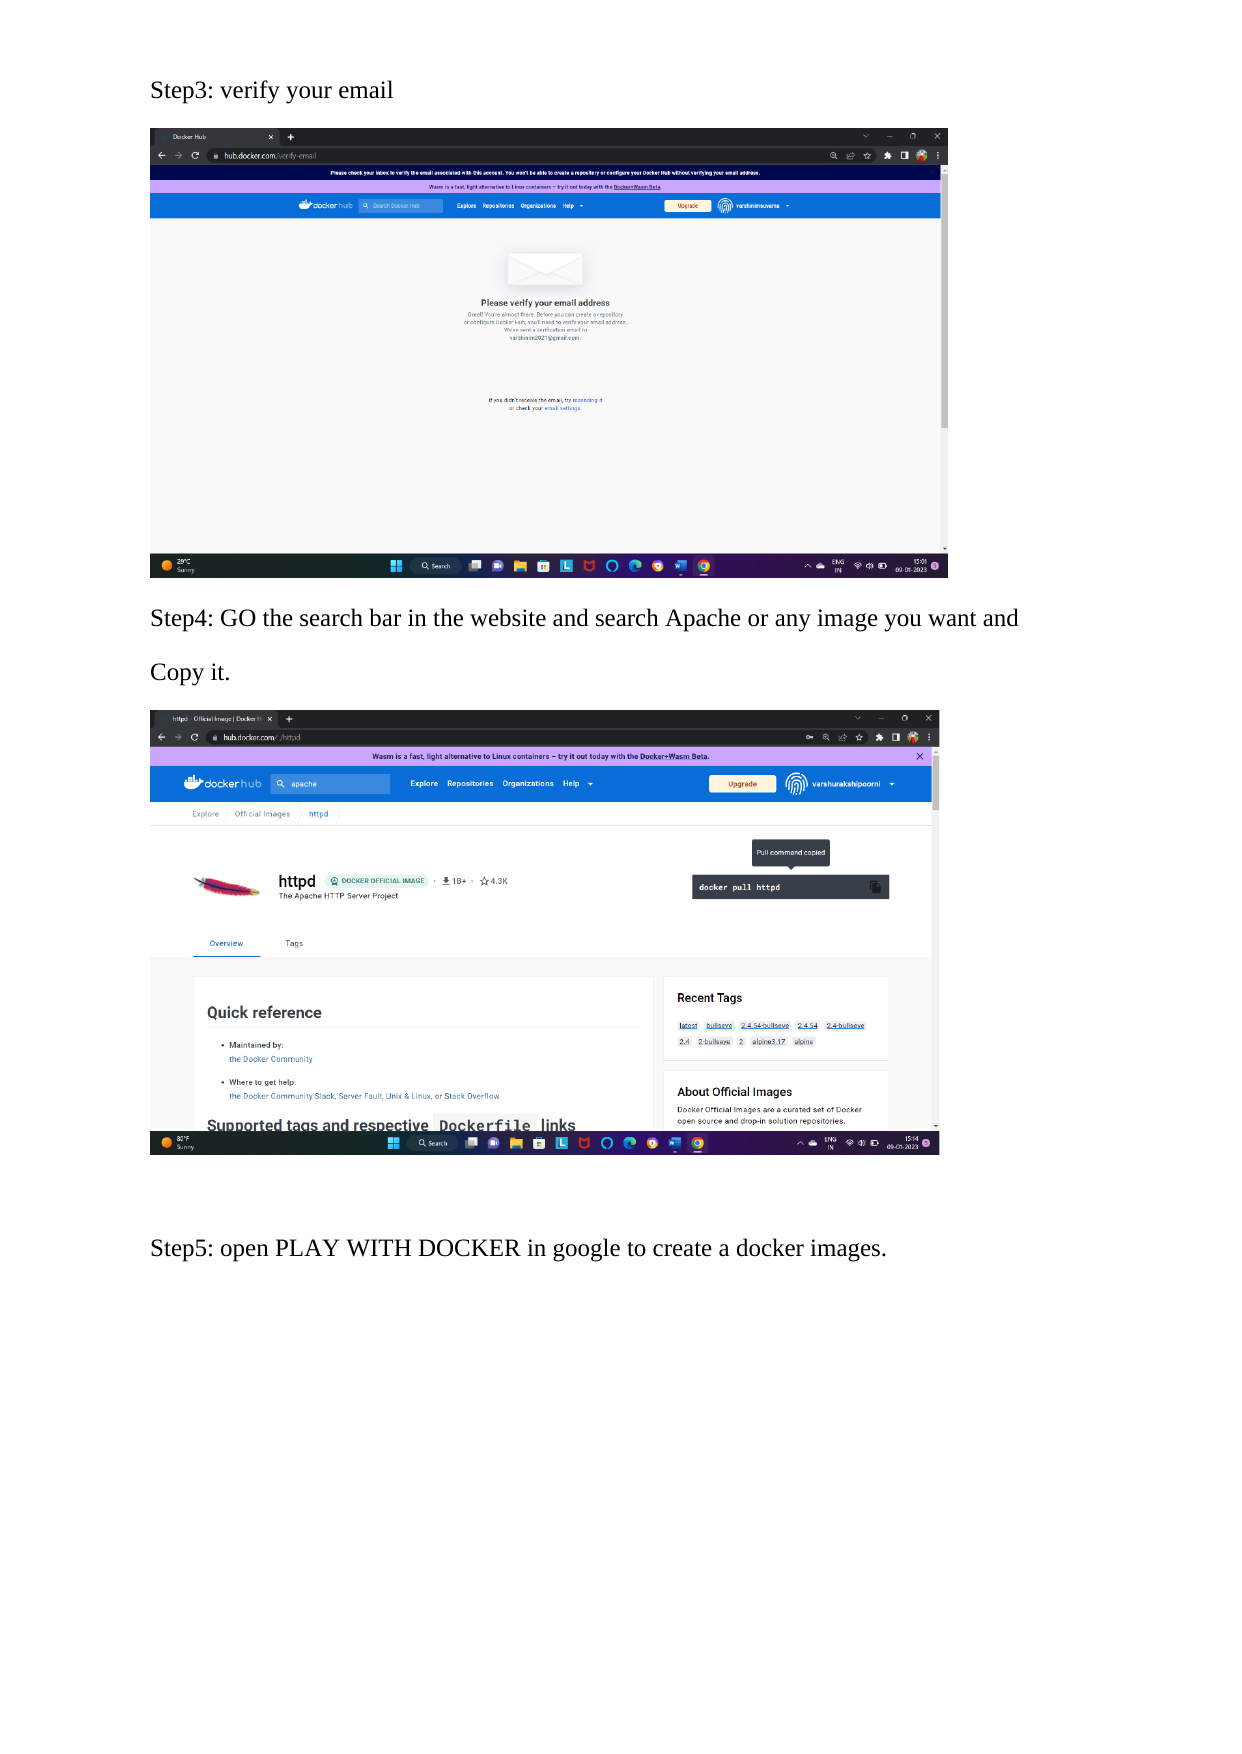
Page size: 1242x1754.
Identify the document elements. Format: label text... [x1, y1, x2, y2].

picture [150, 128, 948, 578]
text Step3: verify your email [150, 75, 1157, 104]
text Copy it. [150, 657, 1157, 685]
text Step5: open PLAY WITH DOCKER in google to create a docker images. [150, 1233, 1157, 1262]
picture [150, 710, 940, 1155]
text Step4: GO the search bar in the website and search Apache or any image you want and [150, 603, 1157, 631]
